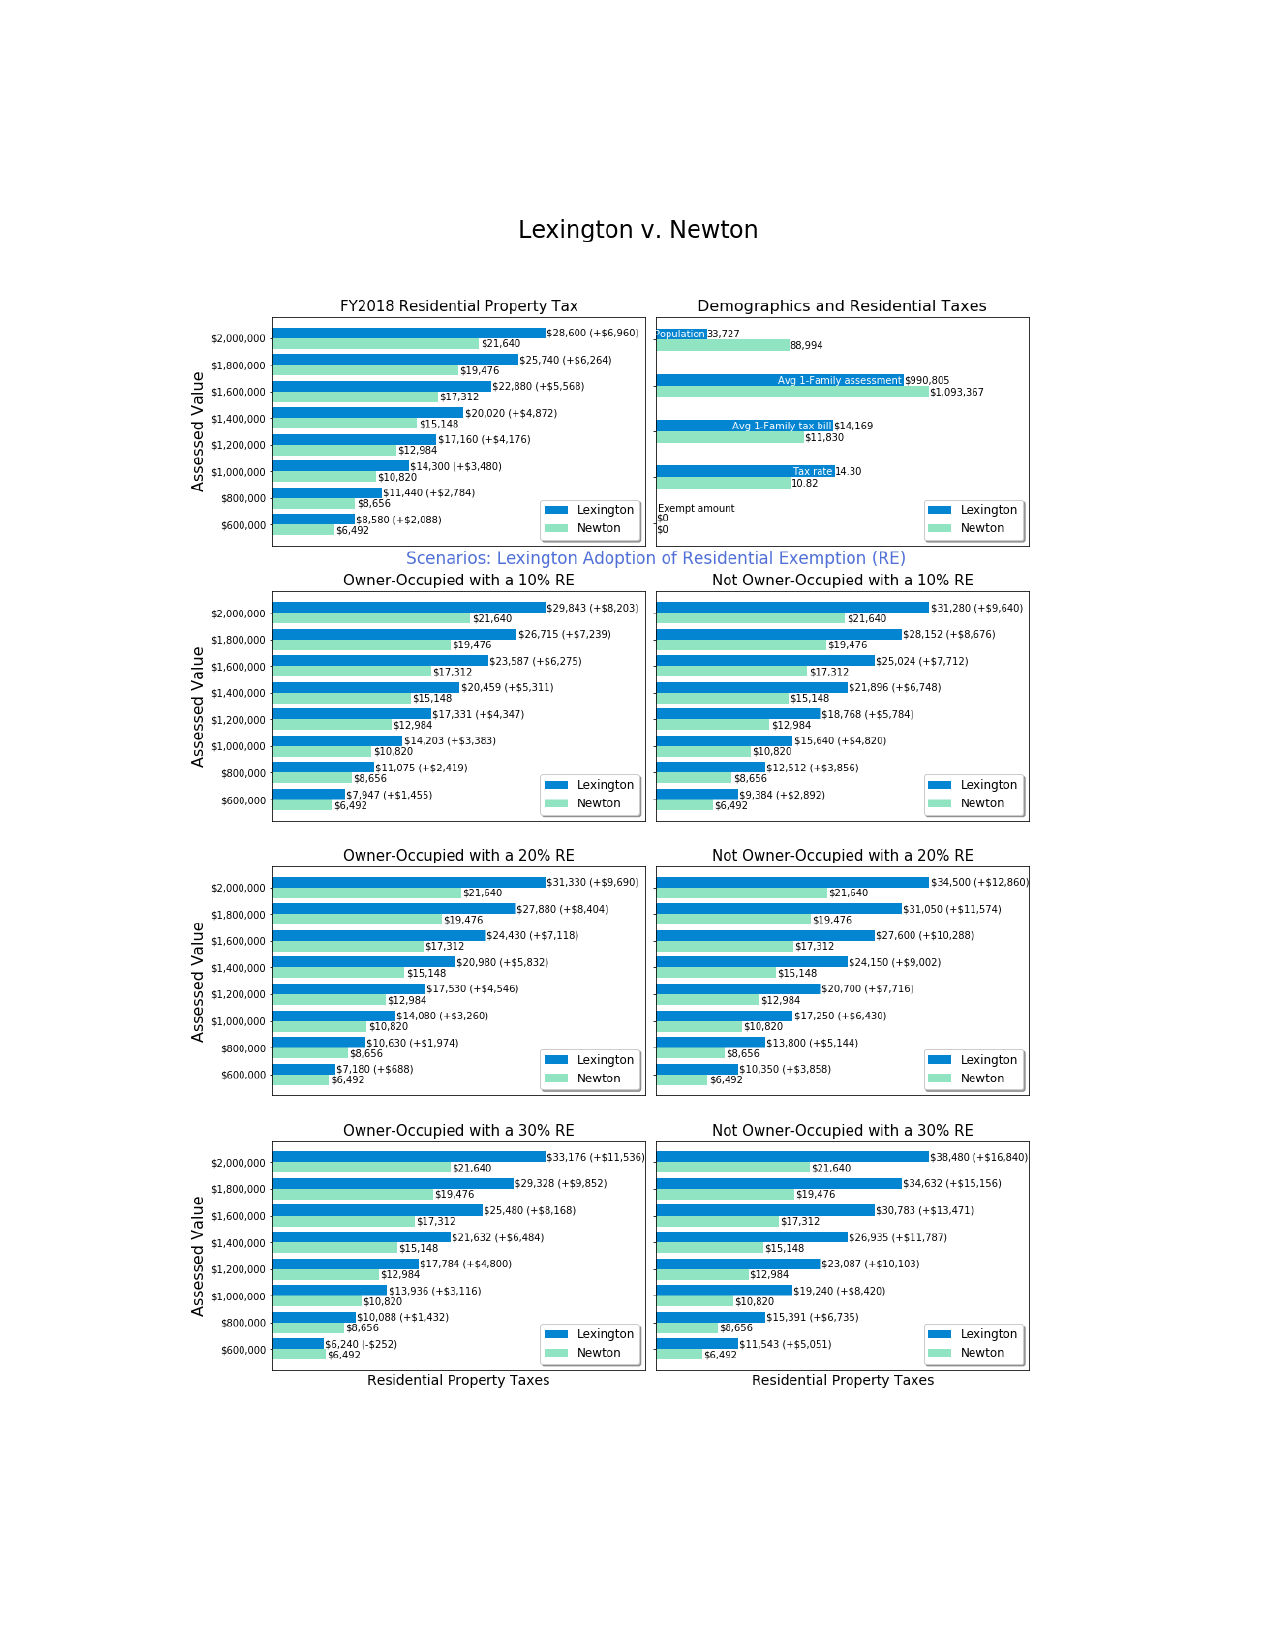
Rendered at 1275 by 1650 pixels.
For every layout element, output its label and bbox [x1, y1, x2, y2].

picture [150, 150, 1125, 1501]
